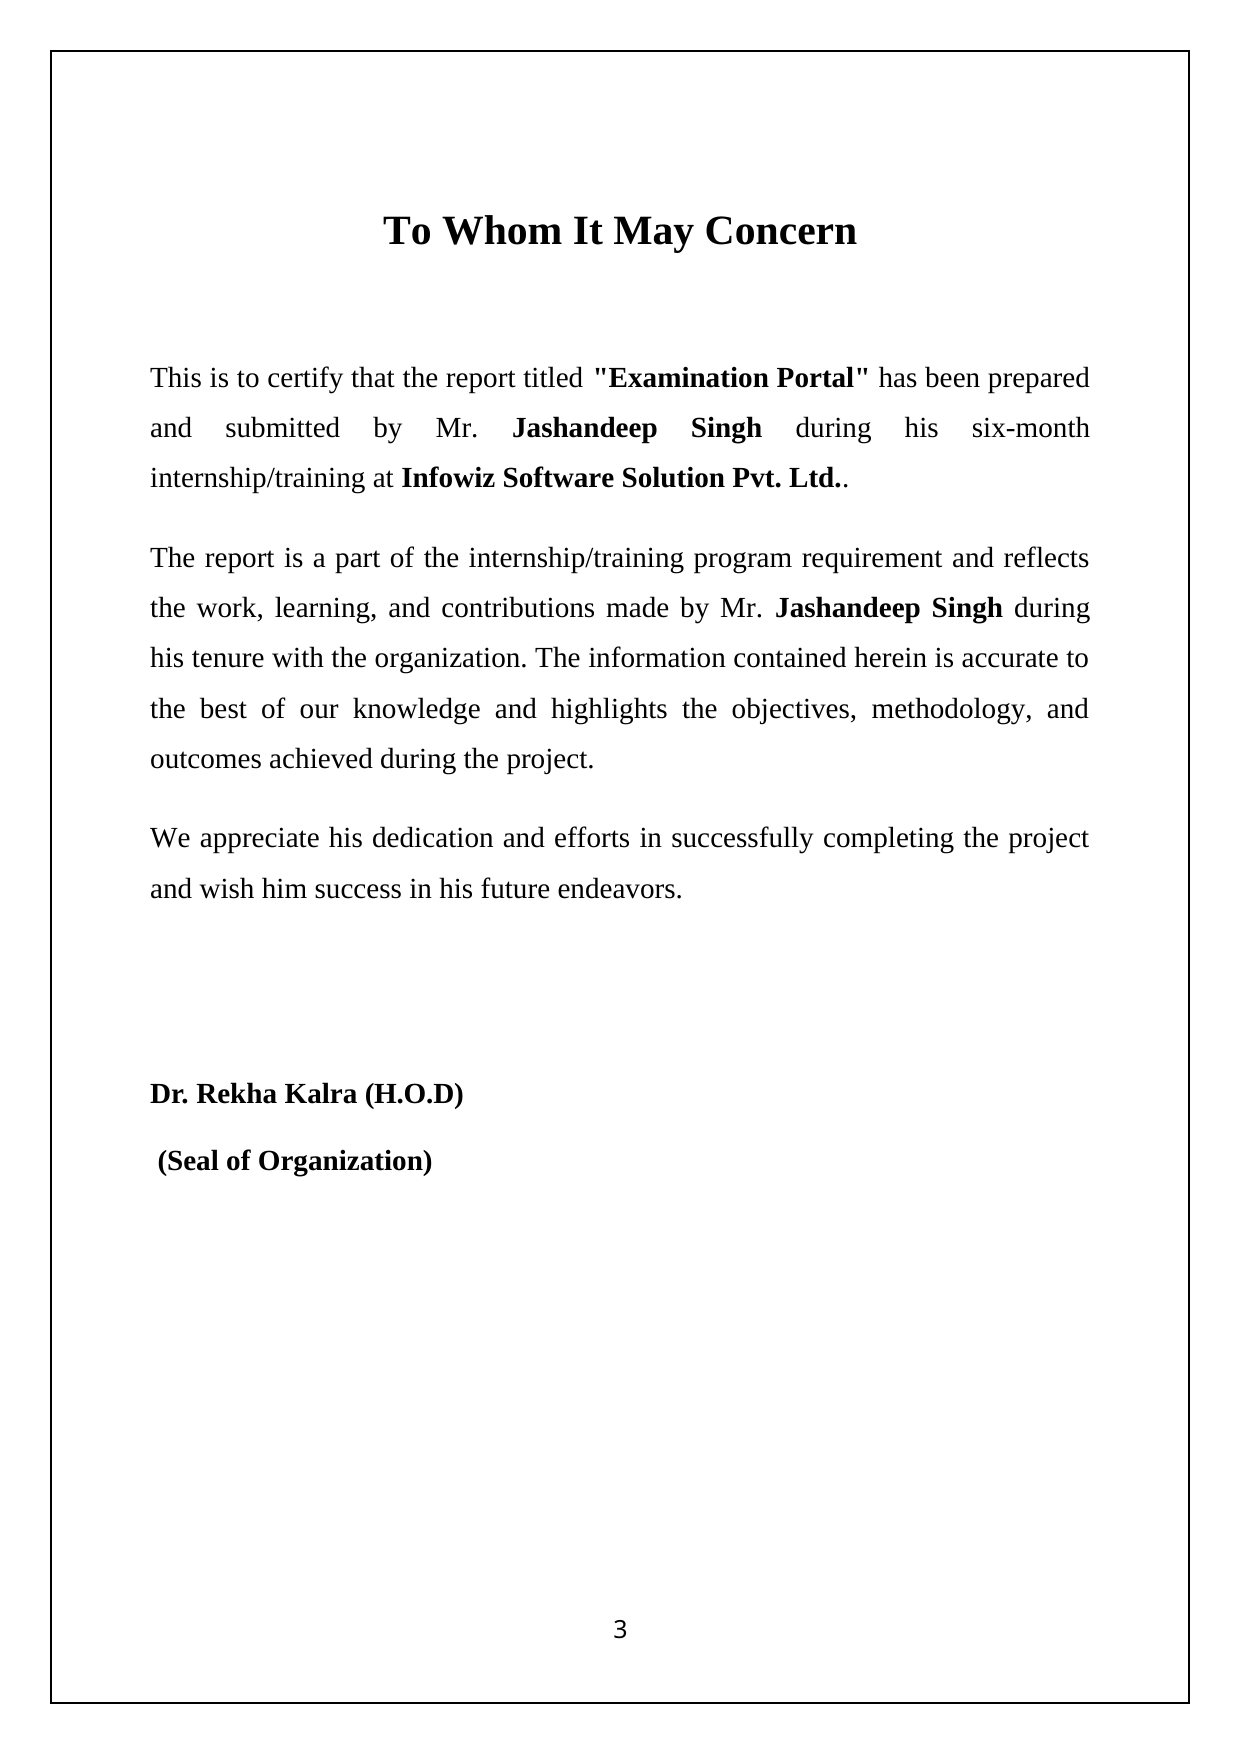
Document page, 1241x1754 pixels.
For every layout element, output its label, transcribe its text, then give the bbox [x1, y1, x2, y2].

text The report is a part of the internship/training program requirement and reflects the work, learning, and contributions made by Mr. Jashandeep Singh during his tenure with the organization. The information contained herein is accurate to the best of our knowledge and highlights the objectives, methodology, and outcomes achieved during the project. [150, 540, 1090, 774]
text To Whom It May Concern [150, 206, 1090, 253]
text This is to certify that the report titled "Examination Portal" has been prepared and submitted by Mr. Jashandeep Singh during his six-month internship/training at Infowiz Software Solution Pvt. Ltd.. [150, 360, 1090, 494]
text Dr. Rekha Kalra (H.O.D) [150, 1076, 1090, 1109]
text (Seal of Organization) [150, 1143, 1090, 1177]
text We appreciate his dedication and efforts in successfully completing the project and wish him success in his future endeavors. [150, 821, 1090, 904]
